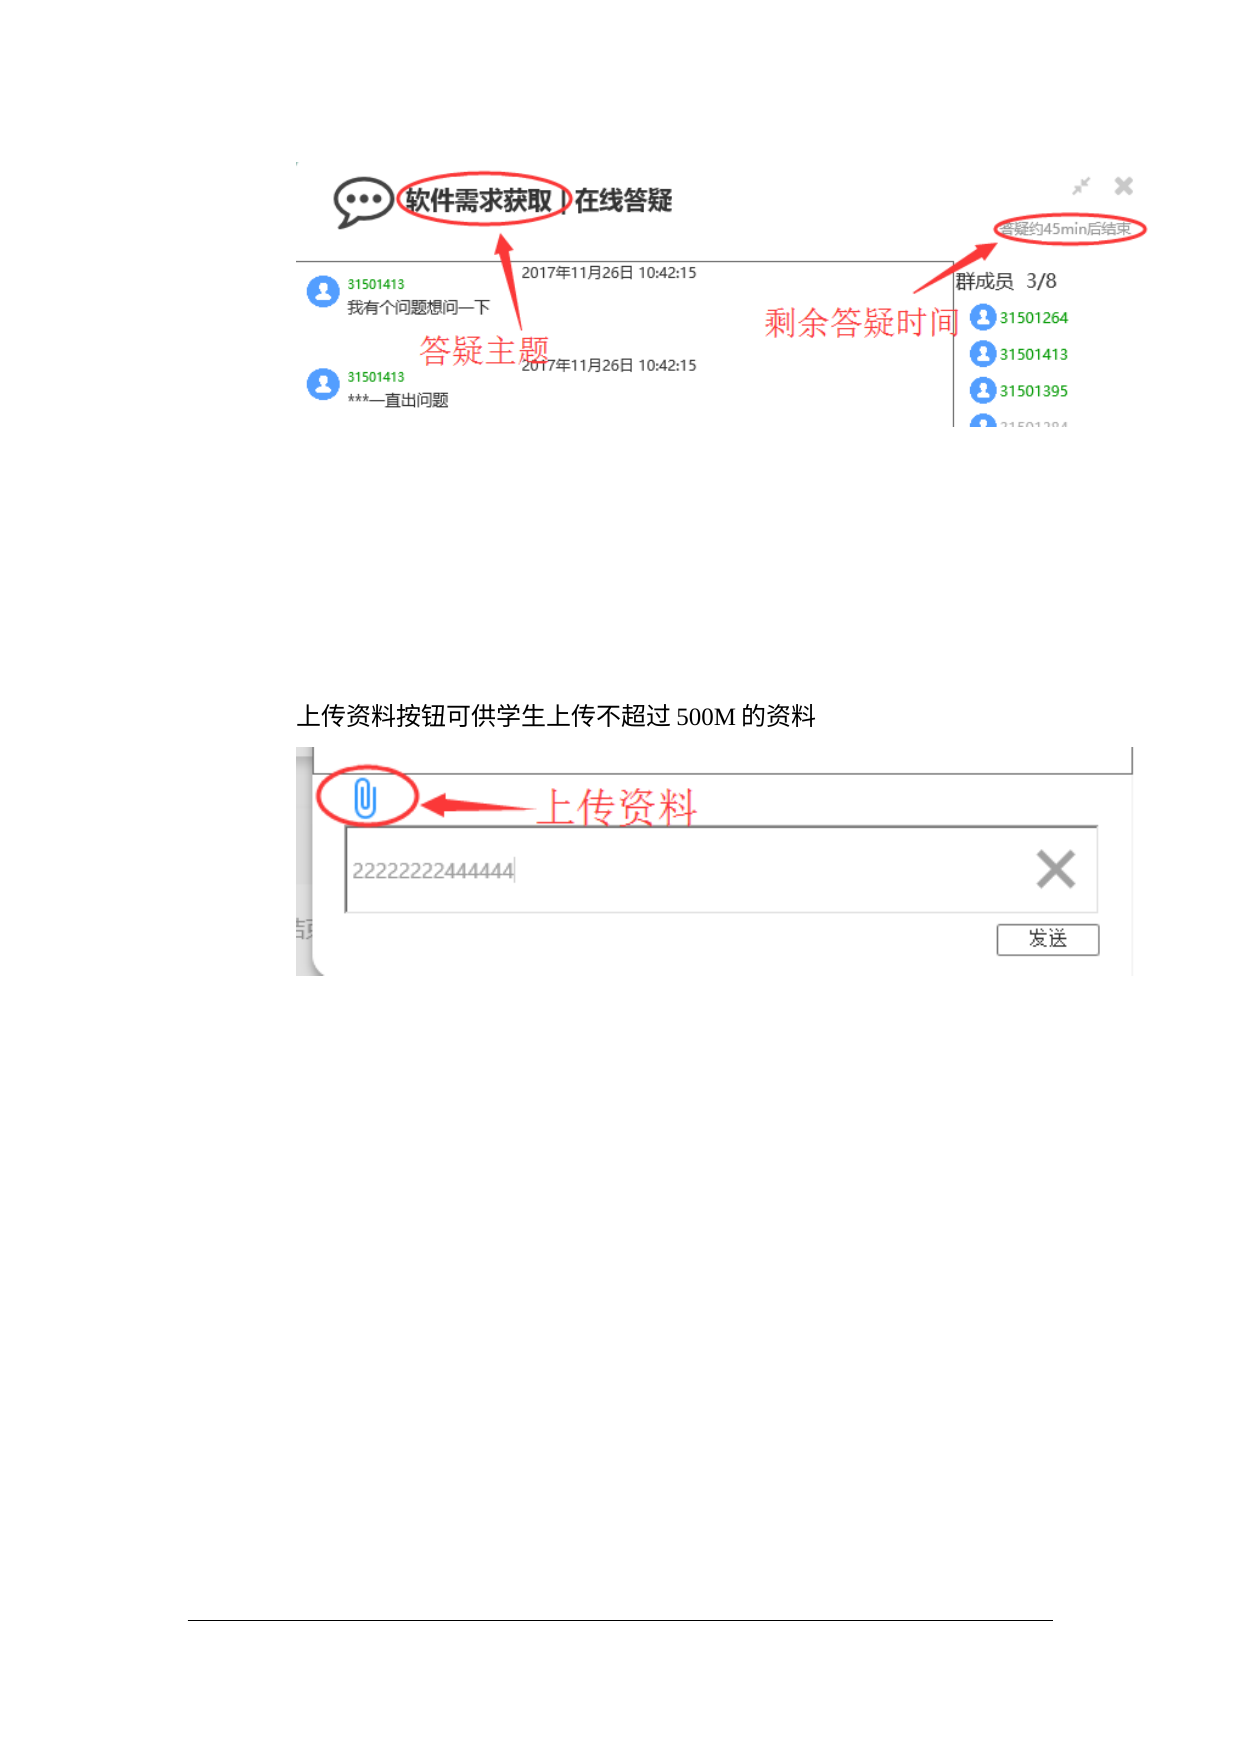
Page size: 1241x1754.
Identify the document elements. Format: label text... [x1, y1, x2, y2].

picture [296, 162, 1161, 427]
text 上传资料按钮可供学生上传不超过500M的资料 [187, 682, 1053, 747]
picture [296, 747, 1162, 976]
